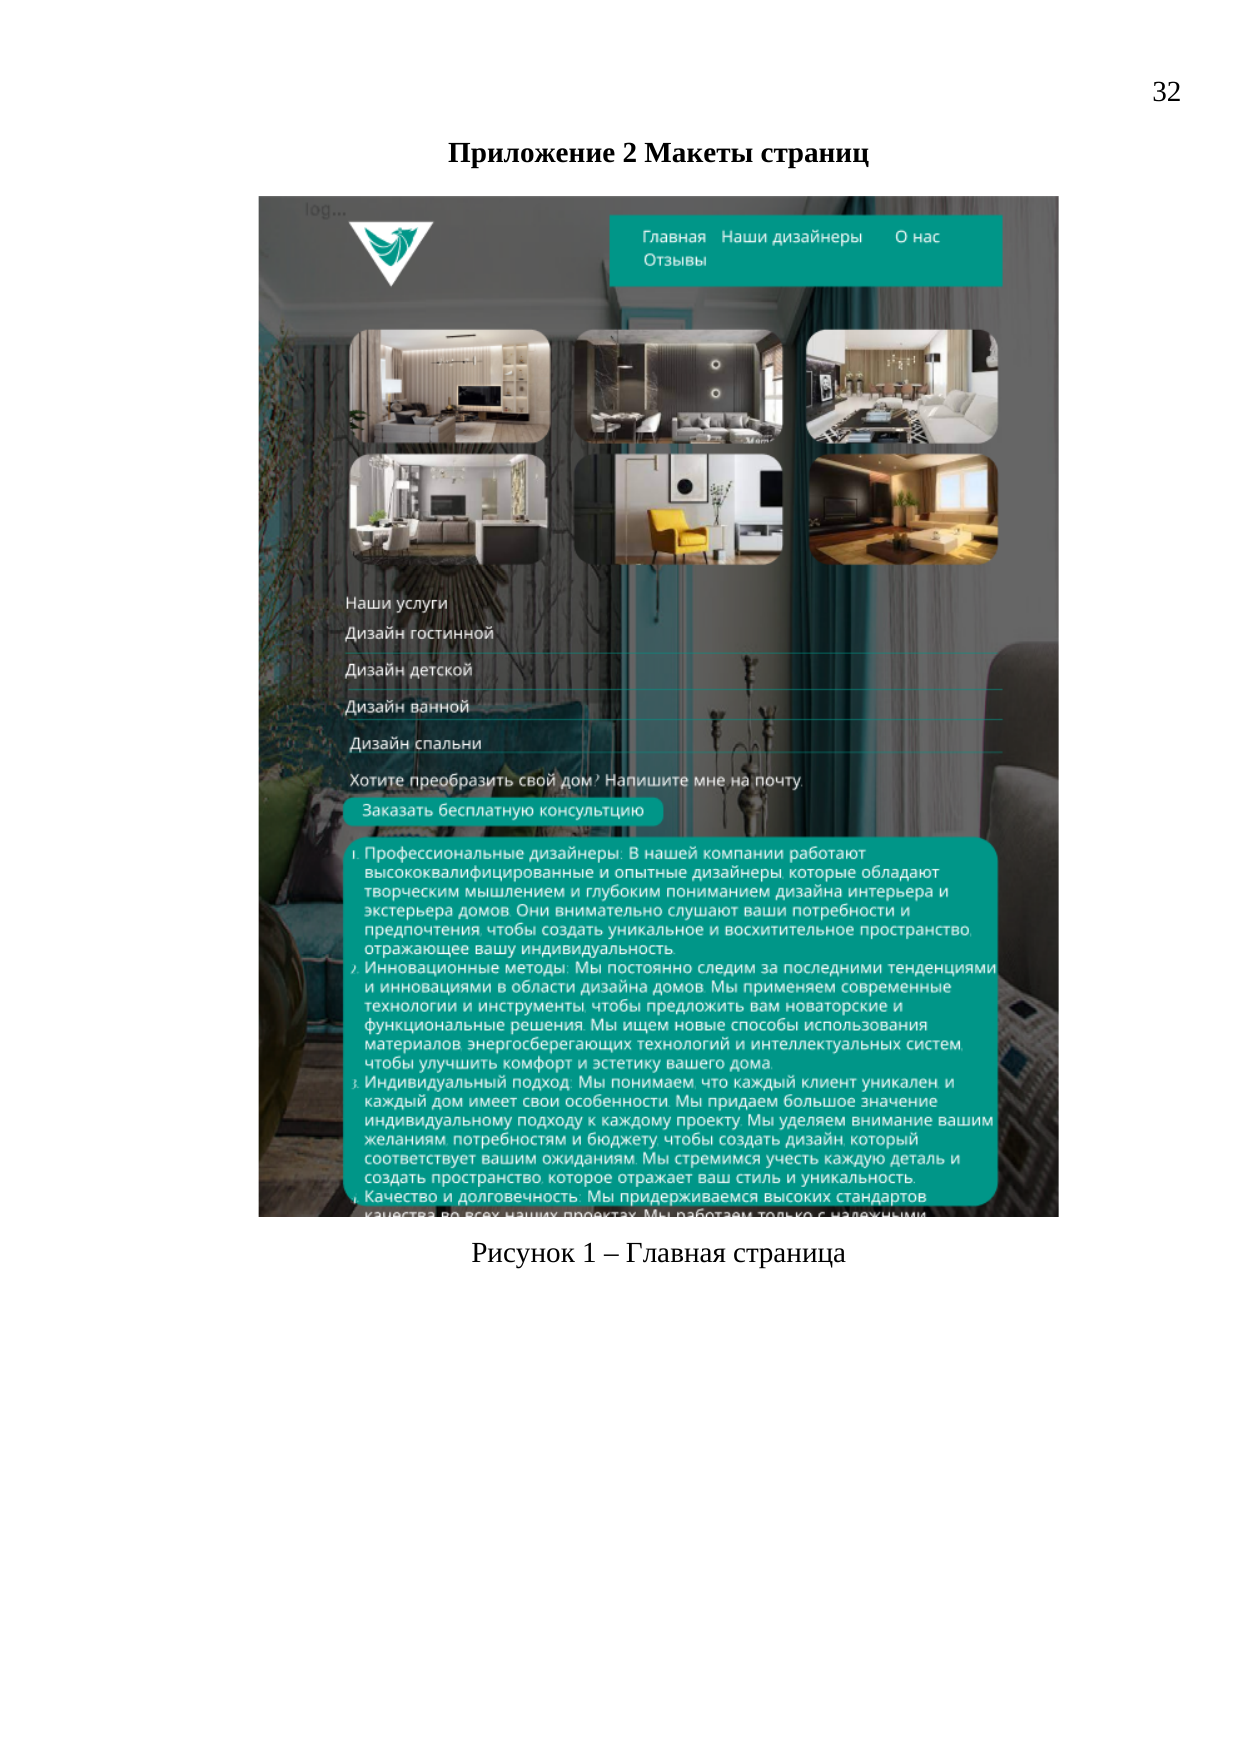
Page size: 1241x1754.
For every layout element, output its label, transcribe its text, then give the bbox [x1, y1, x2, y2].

text Рисунок 1 – Главная страница [136, 1236, 1181, 1269]
picture [258, 196, 1059, 1217]
subtitle Приложение 2 Макеты страниц [136, 135, 1181, 169]
